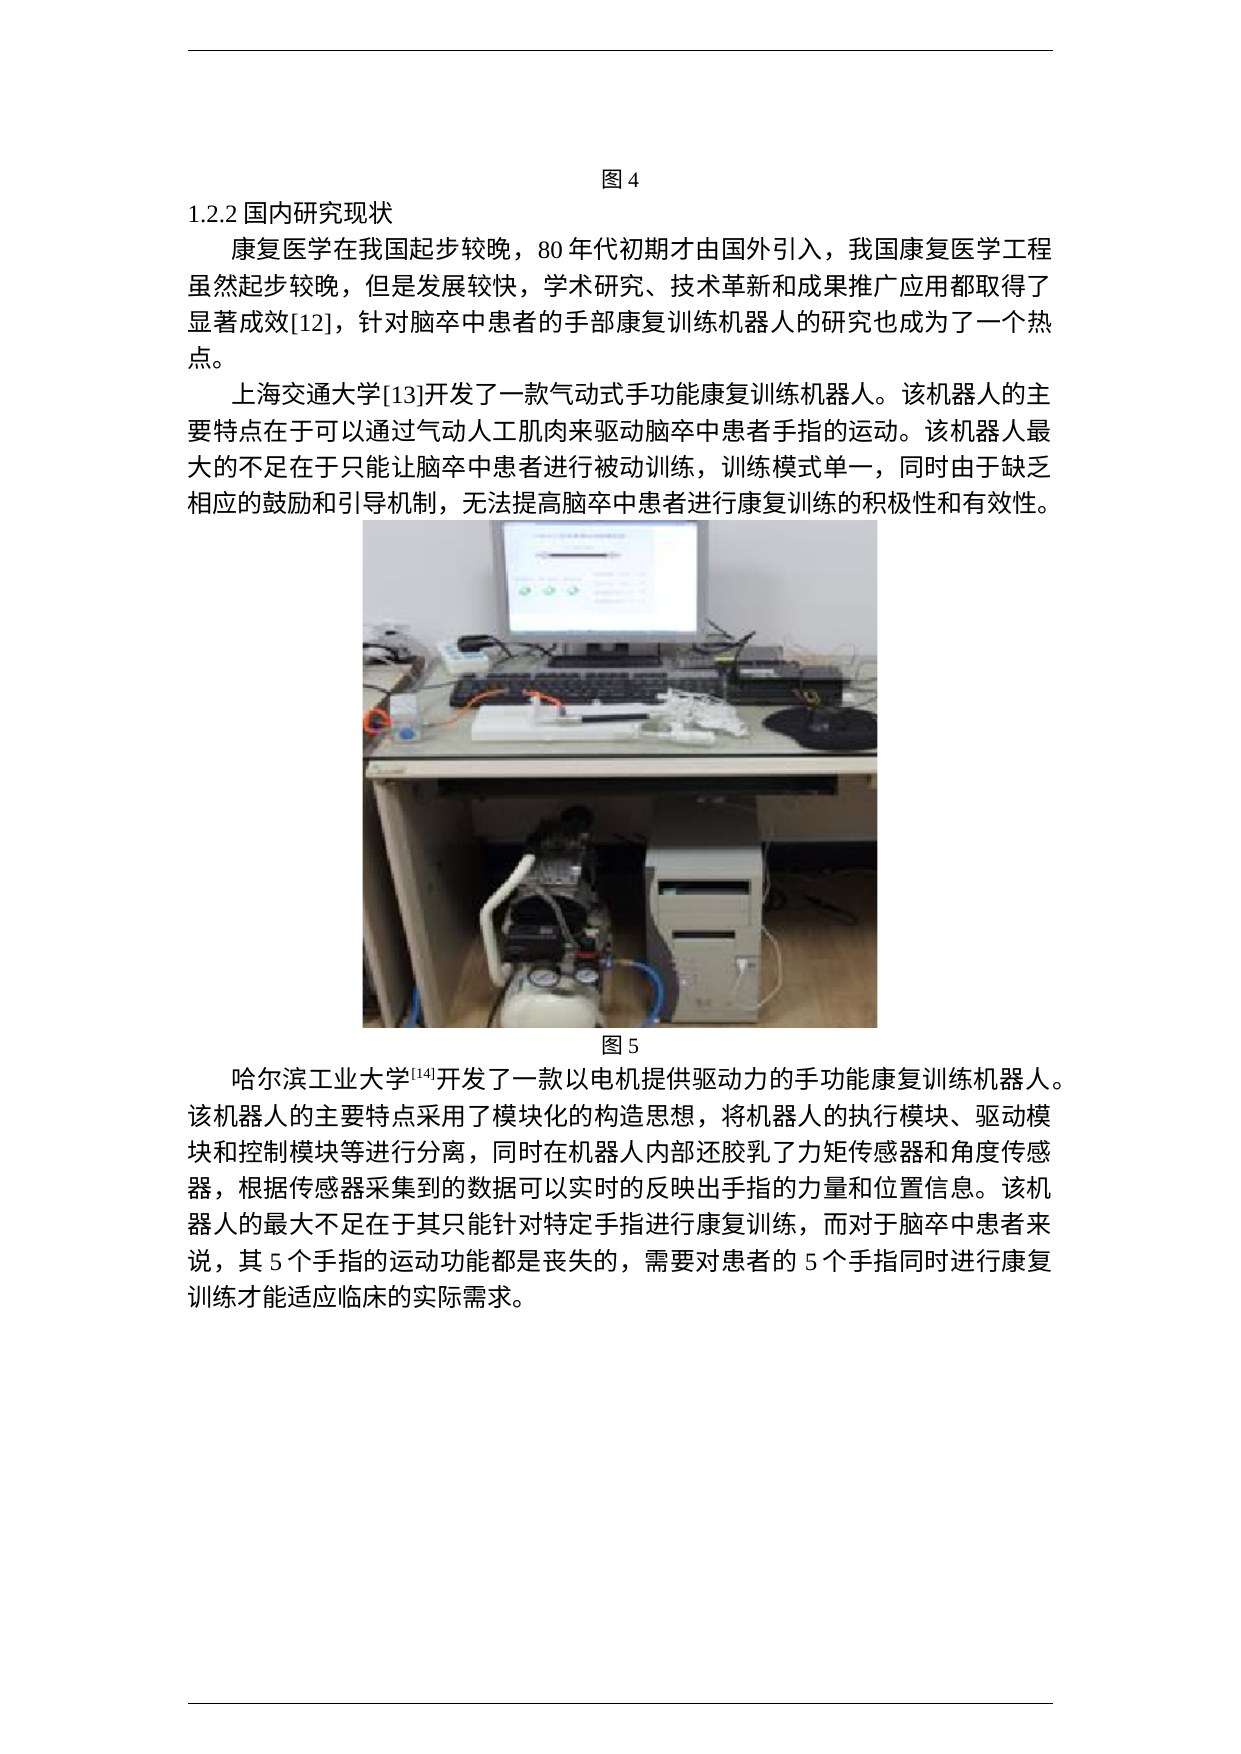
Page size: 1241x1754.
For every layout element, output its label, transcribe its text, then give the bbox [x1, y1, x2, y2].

list 上海交通大学[13]开发了一款气动式手功能康复训练机器人。该机器人的主要特点在于可以通过气动人工肌肉来驱动脑卒中患者手指的运动。该机器人最大的不足在于只能让脑卒中患者进行被动训练，训练模式单一，同时由于缺乏相应的鼓励和引导机制，无法提高脑卒中患者进行康复训练的积极性和有效性。 [187, 375, 1053, 520]
list 1.2.2 国内研究现状 [187, 194, 1053, 230]
list 图5 [187, 1028, 1053, 1060]
list 哈尔滨工业大学[14]开发了一款以电机提供驱动力的手功能康复训练机器人。该机器人的主要特点采用了模块化的构造思想，将机器人的执行模块、驱动模块和控制模块等进行分离，同时在机器人内部还胶乳了力矩传感器和角度传感器，根据传感器采集到的数据可以实时的反映出手指的力量和位置信息。该机器人的最大不足在于其只能针对特定手指进行康复训练，而对于脑卒中患者来说，其5个手指的运动功能都是丧失的，需要对患者的5个手指同时进行康复训练才能适应临床的实际需求。 [187, 1060, 1053, 1313]
picture [362, 520, 878, 1028]
list 图4 [187, 162, 1053, 194]
list 康复医学在我国起步较晚，80年代初期才由国外引入，我国康复医学工程虽然起步较晚，但是发展较快，学术研究、技术革新和成果推广应用都取得了显著成效[12]，针对脑卒中患者的手部康复训练机器人的研究也成为了一个热点。 [187, 230, 1053, 375]
